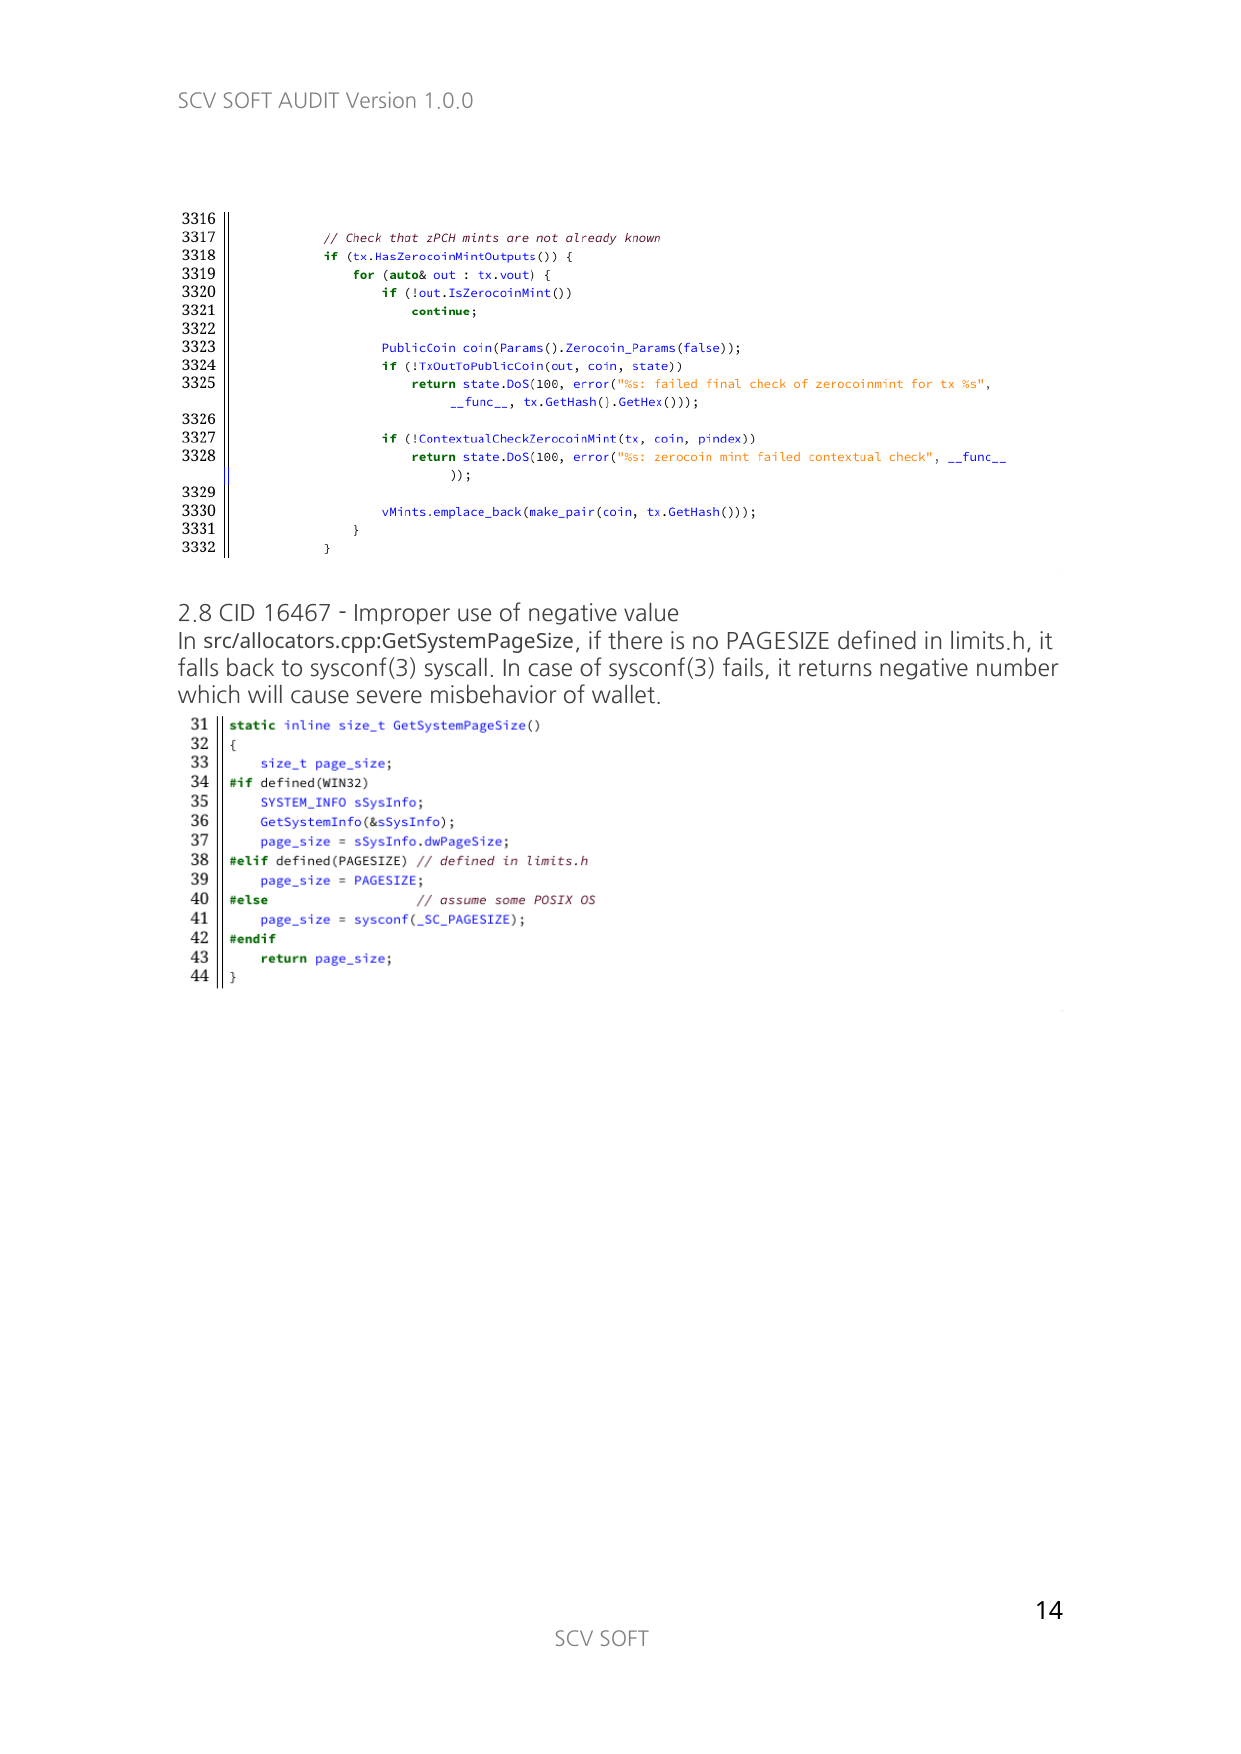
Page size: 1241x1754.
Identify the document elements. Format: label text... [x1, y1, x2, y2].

picture [177, 206, 1064, 574]
text In src/allocators.cpp:GetSystemPageSize, if there is no PAGESIZE defined in limits.h, it falls back to sysconf(3) syscall. In case of sysconf(3) fails, it returns negative number which will cause severe misbehavior of wallet. [177, 626, 1063, 707]
text 2.8 CID 16467 - Improper use of negative value [177, 600, 1063, 626]
picture [177, 707, 1064, 1012]
